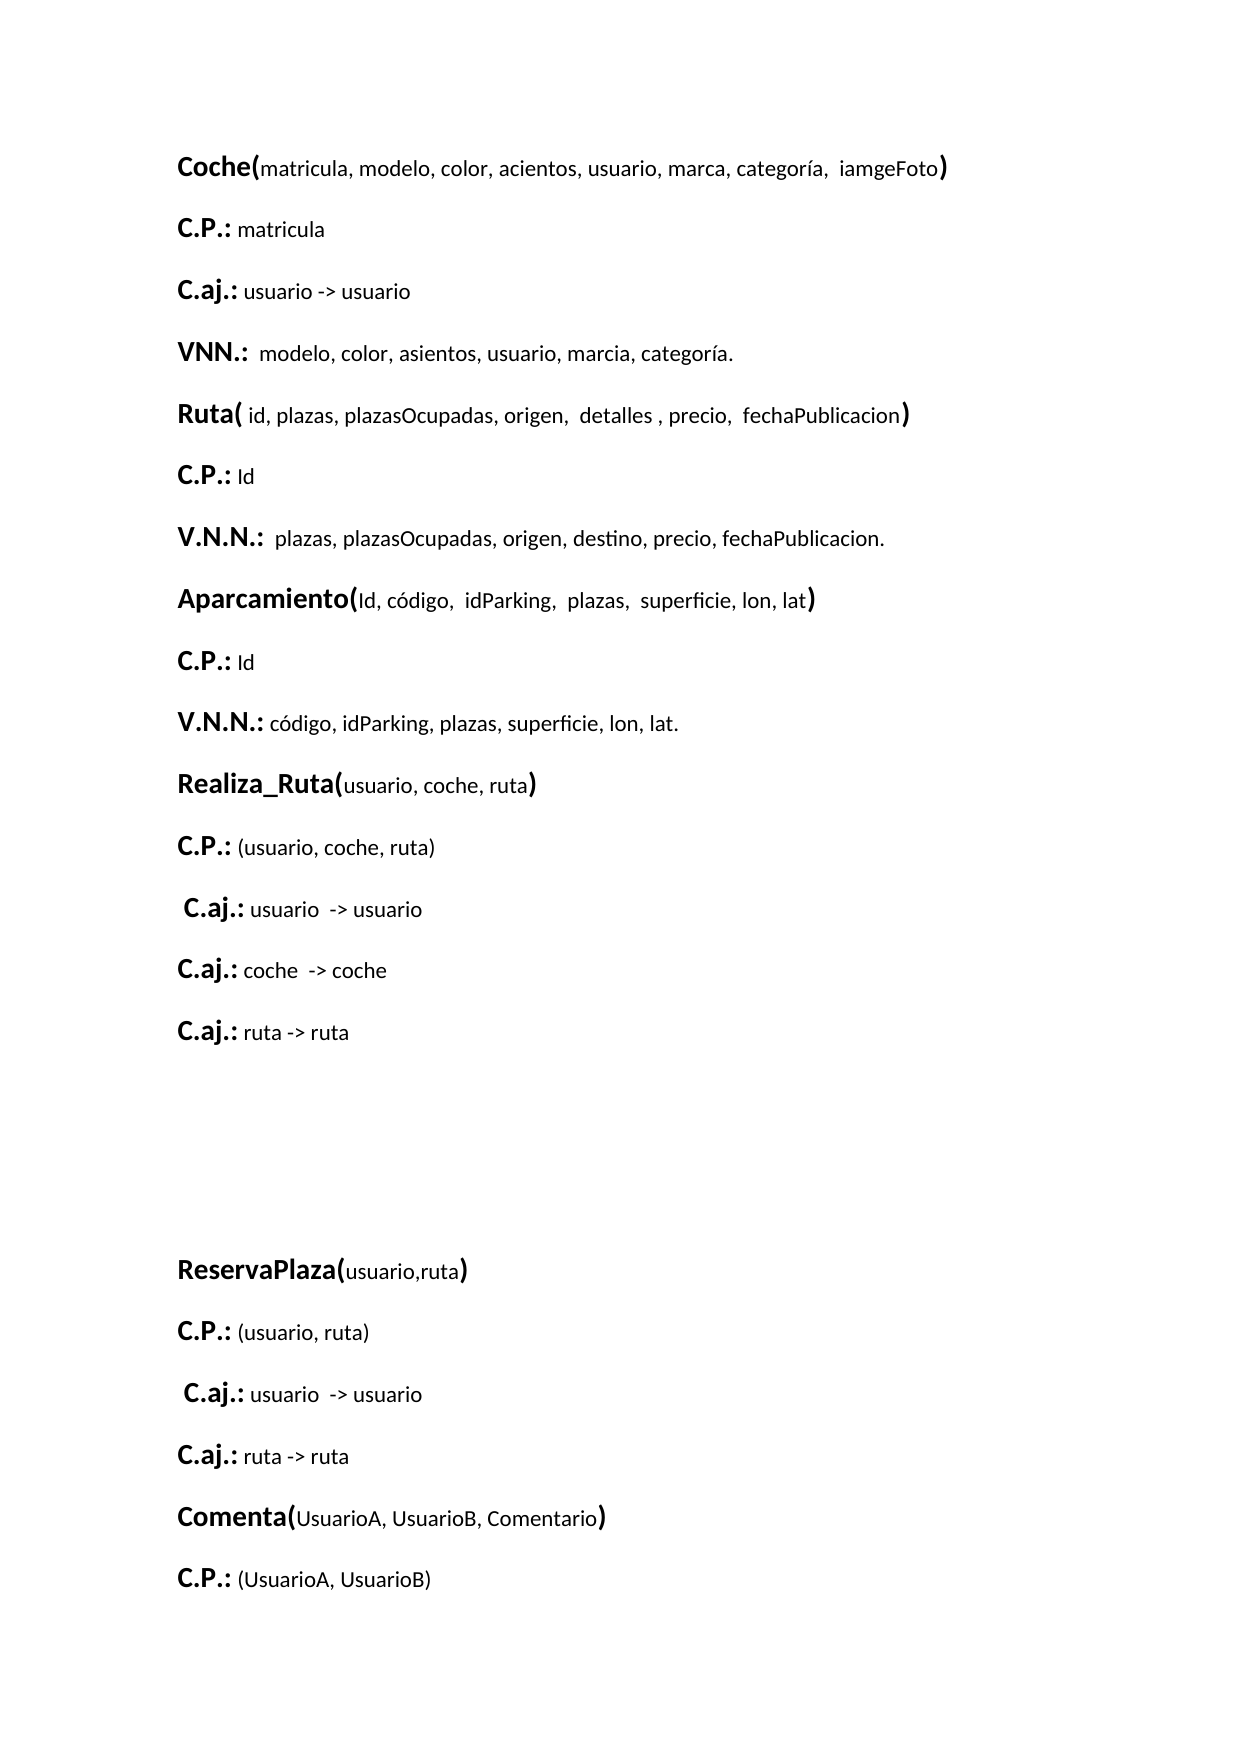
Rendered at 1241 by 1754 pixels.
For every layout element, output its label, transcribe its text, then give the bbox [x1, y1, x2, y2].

text C.P.: matricula [177, 209, 1063, 245]
text C.aj.: ruta -> ruta [177, 1436, 1063, 1472]
text C.aj.: usuario -> usuario [177, 1374, 1063, 1410]
text C.aj.: coche -> coche [177, 951, 1063, 986]
text C.P.: (usuario, coche, ruta) [177, 827, 1063, 863]
text Comenta(UsuarioA, UsuarioB, Comentario) [177, 1498, 1063, 1533]
text V.N.N.: plazas, plazasOcupadas, origen, destino, precio, fechaPublicacion. [177, 518, 1063, 554]
text C.P.: (usuario, ruta) [177, 1312, 1063, 1348]
text Coche(matricula, modelo, color, acientos, usuario, marca, categoría, iamgeFoto) [177, 148, 1063, 183]
text C.P.: (UsuarioA, UsuarioB) [177, 1559, 1063, 1595]
text Realiza_Ruta(usuario, coche, ruta) [177, 765, 1063, 801]
text C.aj.: usuario -> usuario [177, 889, 1063, 924]
text C.P.: Id [177, 456, 1063, 492]
text ReservaPlaza(usuario,ruta) [177, 1251, 1063, 1286]
text Aparcamiento(Id, código, idParking, plazas, superficie, lon, lat) [177, 580, 1063, 616]
text Ruta( id, plazas, plazasOcupadas, origen, detalles , precio, fechaPublicacion) [177, 395, 1063, 430]
text C.aj.: usuario -> usuario [177, 271, 1063, 307]
text C.aj.: ruta -> ruta [177, 1012, 1063, 1048]
text V.N.N.: código, idParking, plazas, superficie, lon, lat. [177, 703, 1063, 739]
text VNN.: modelo, color, asientos, usuario, marcia, categoría. [177, 333, 1063, 368]
text C.P.: Id [177, 642, 1063, 677]
